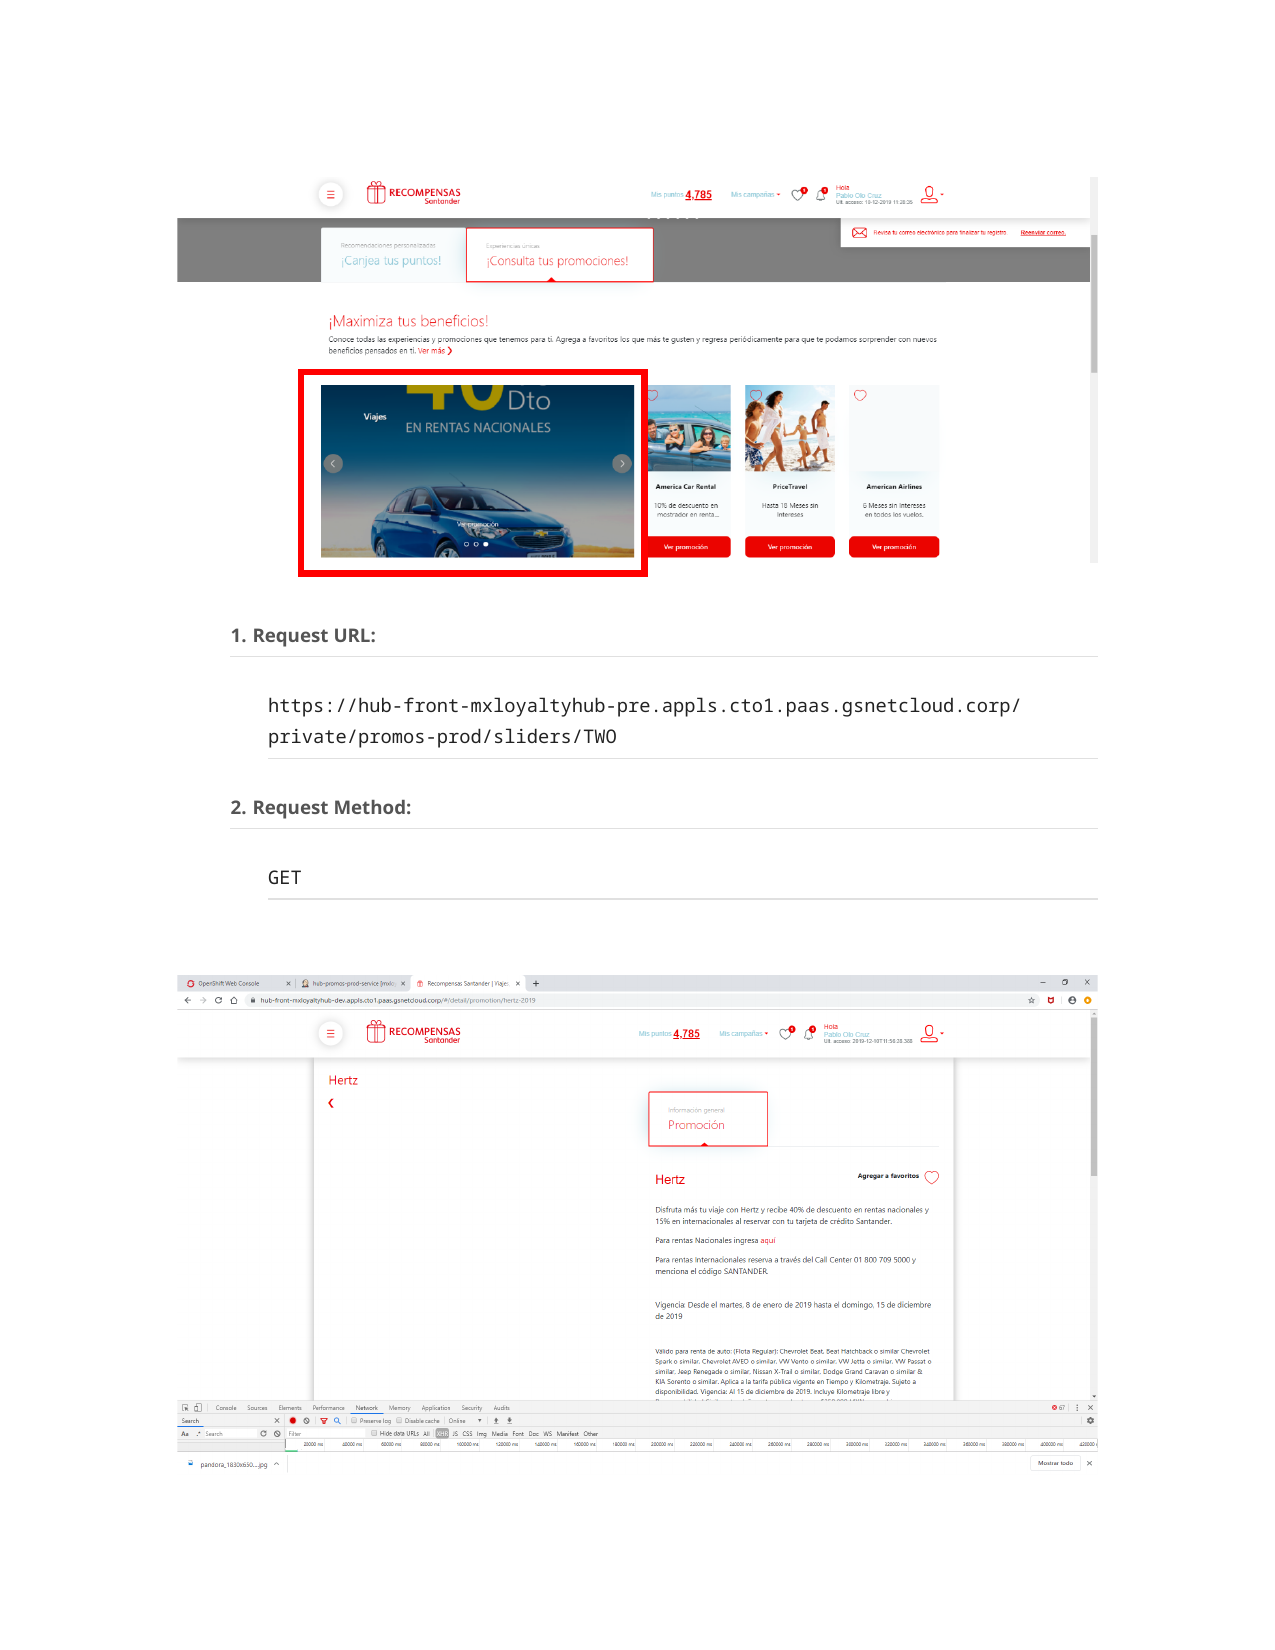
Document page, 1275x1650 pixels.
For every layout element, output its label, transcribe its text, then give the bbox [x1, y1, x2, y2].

picture [177, 177, 1098, 563]
picture [304, 375, 641, 563]
text GET [268, 858, 1098, 898]
list Request URL: [230, 616, 1098, 656]
text https://hub-front-mxloyaltyhub-pre.appls.cto1.paas.gsnetcloud.corp/private/promos-prod/sliders/TWO [268, 687, 1098, 758]
list Request Method: [230, 788, 1098, 828]
picture [177, 975, 1098, 1475]
